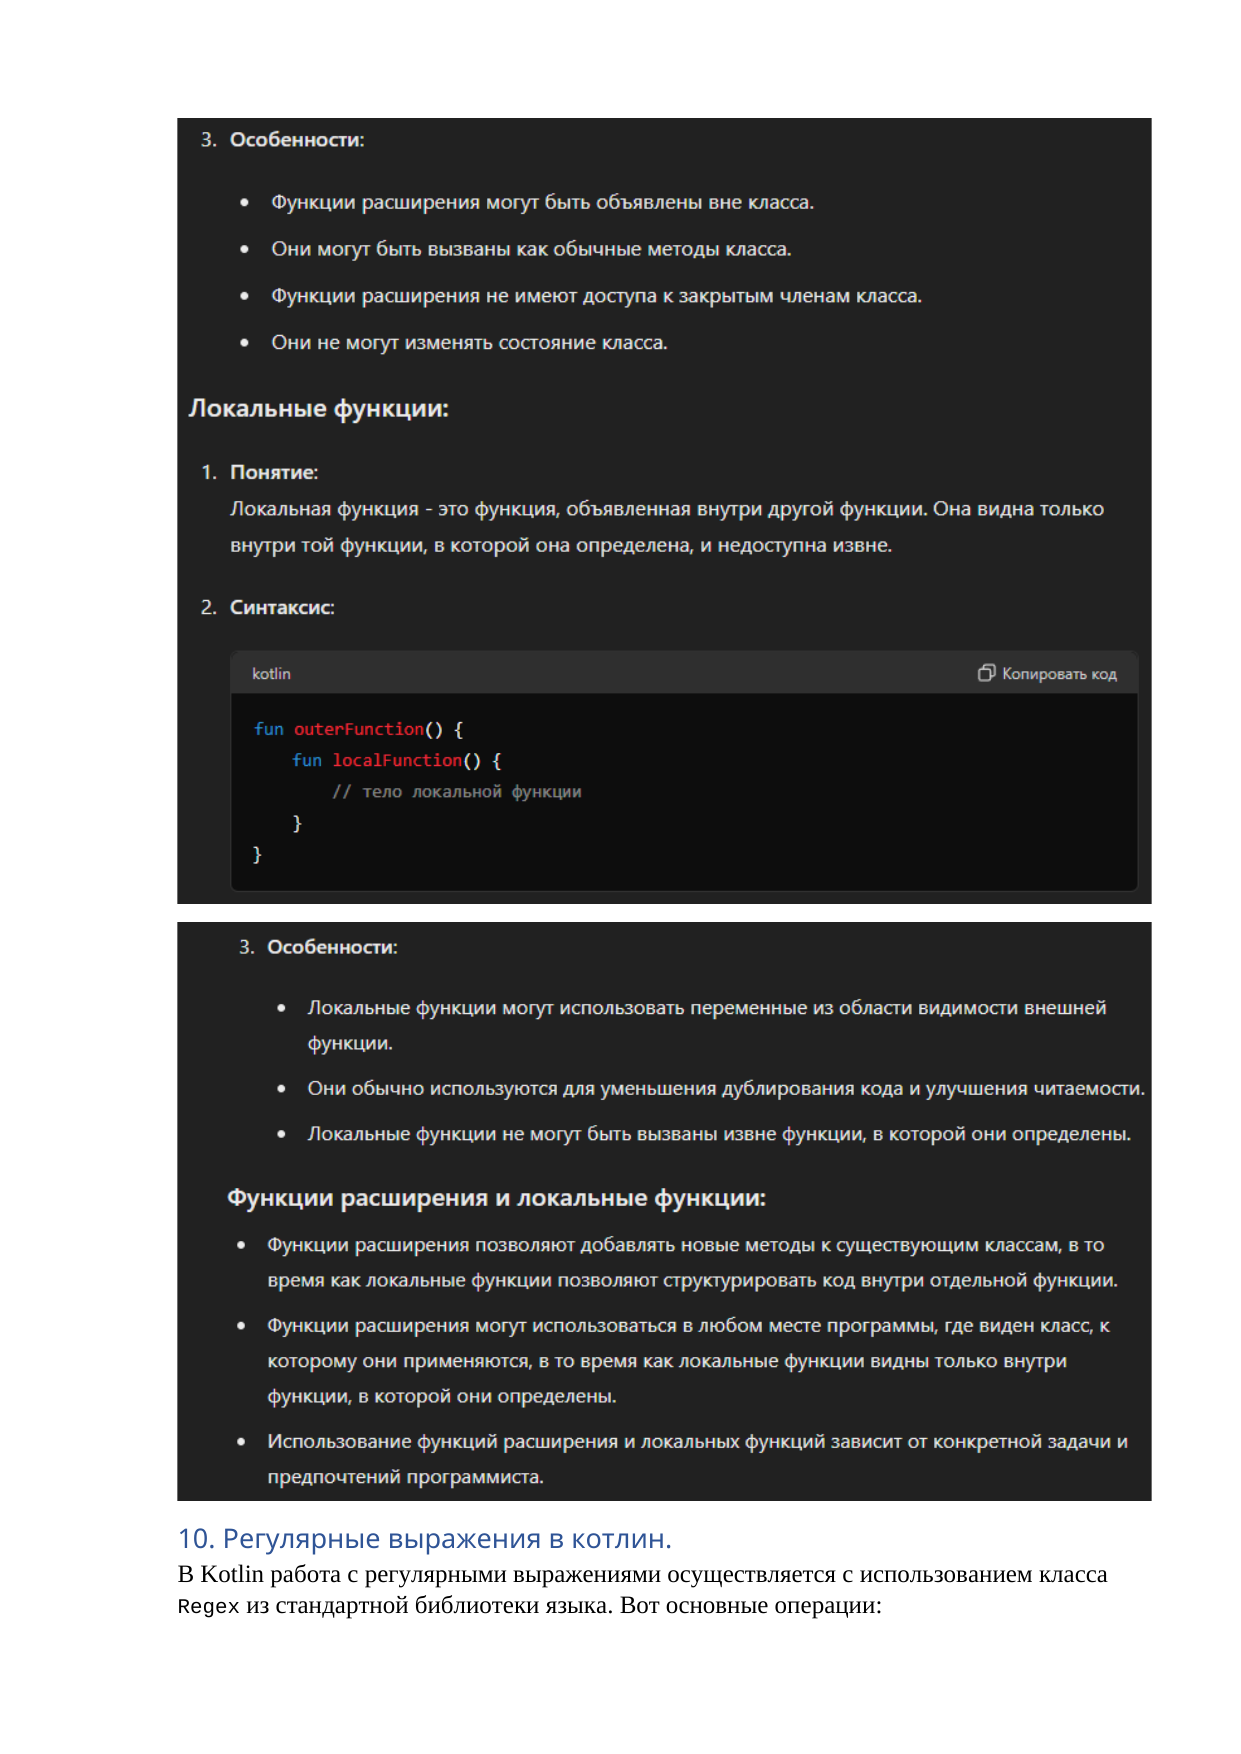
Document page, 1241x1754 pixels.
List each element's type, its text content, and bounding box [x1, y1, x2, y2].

subtitle 10. Регулярные выражения в котлин. [177, 1519, 1152, 1556]
picture [177, 922, 1152, 1501]
picture [177, 118, 1152, 904]
text В Kotlin работа с регулярными выражениями осуществляется с использованием класса Regex из стандартной библиотеки языка. Вот основные операции: [177, 1559, 1152, 1619]
